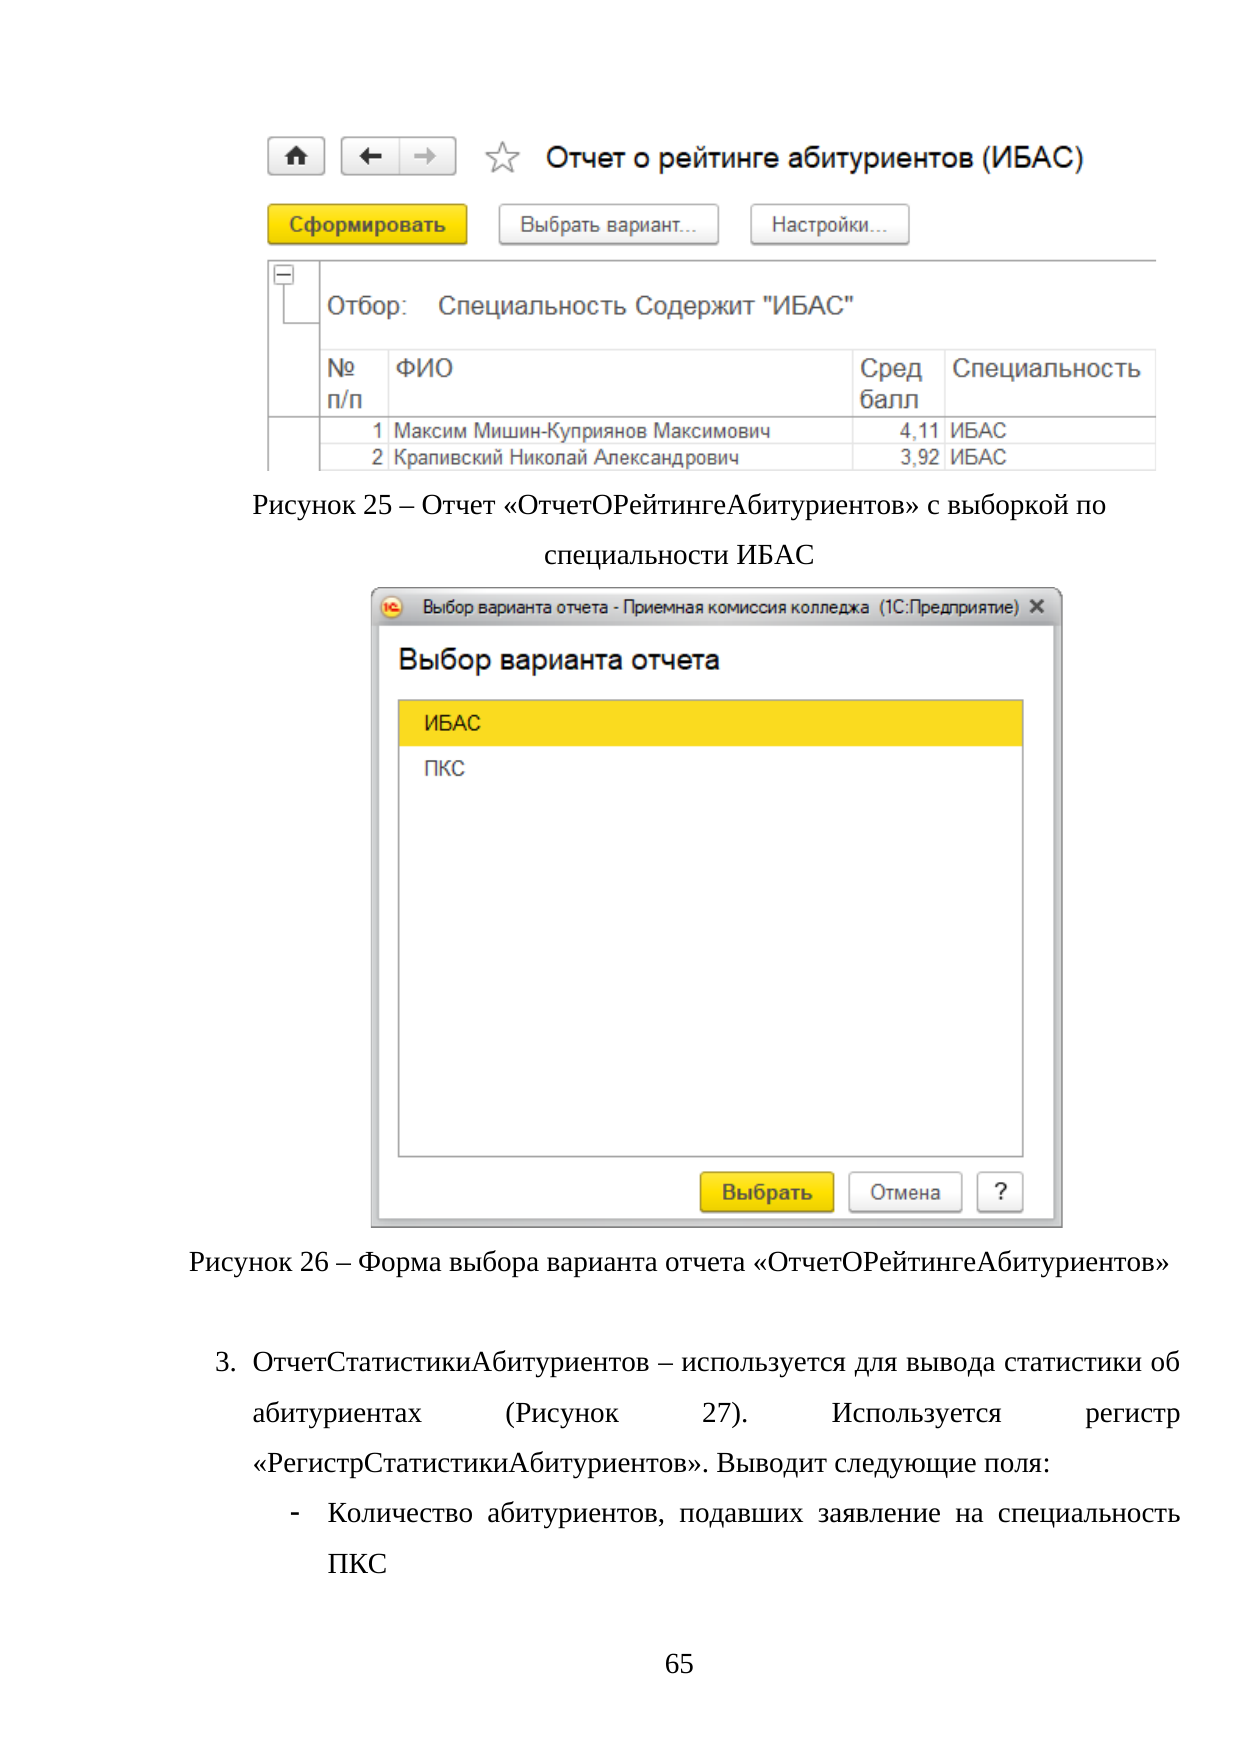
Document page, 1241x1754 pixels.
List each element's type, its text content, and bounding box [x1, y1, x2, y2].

text Рисунок 26 – Форма выбора варианта отчета «ОтчетОРейтингеАбитуриентов» [177, 1244, 1181, 1277]
picture [252, 118, 1157, 471]
picture [370, 587, 1063, 1228]
list ОтчетСтатистикиАбитуриентов – используется для вывода статистики об абитуриентах (Рисунок 27). Используется регистр «РегистрСтатистикиАбитуриентов». Выводит следующие поля: [215, 1344, 1181, 1479]
text Рисунок 25 – Отчет «ОтчетОРейтингеАбитуриентов» с выборкой по специальности ИБАС [177, 487, 1181, 571]
list Количество абитуриентов, подавших заявление на специальность ПКС [290, 1496, 1181, 1579]
